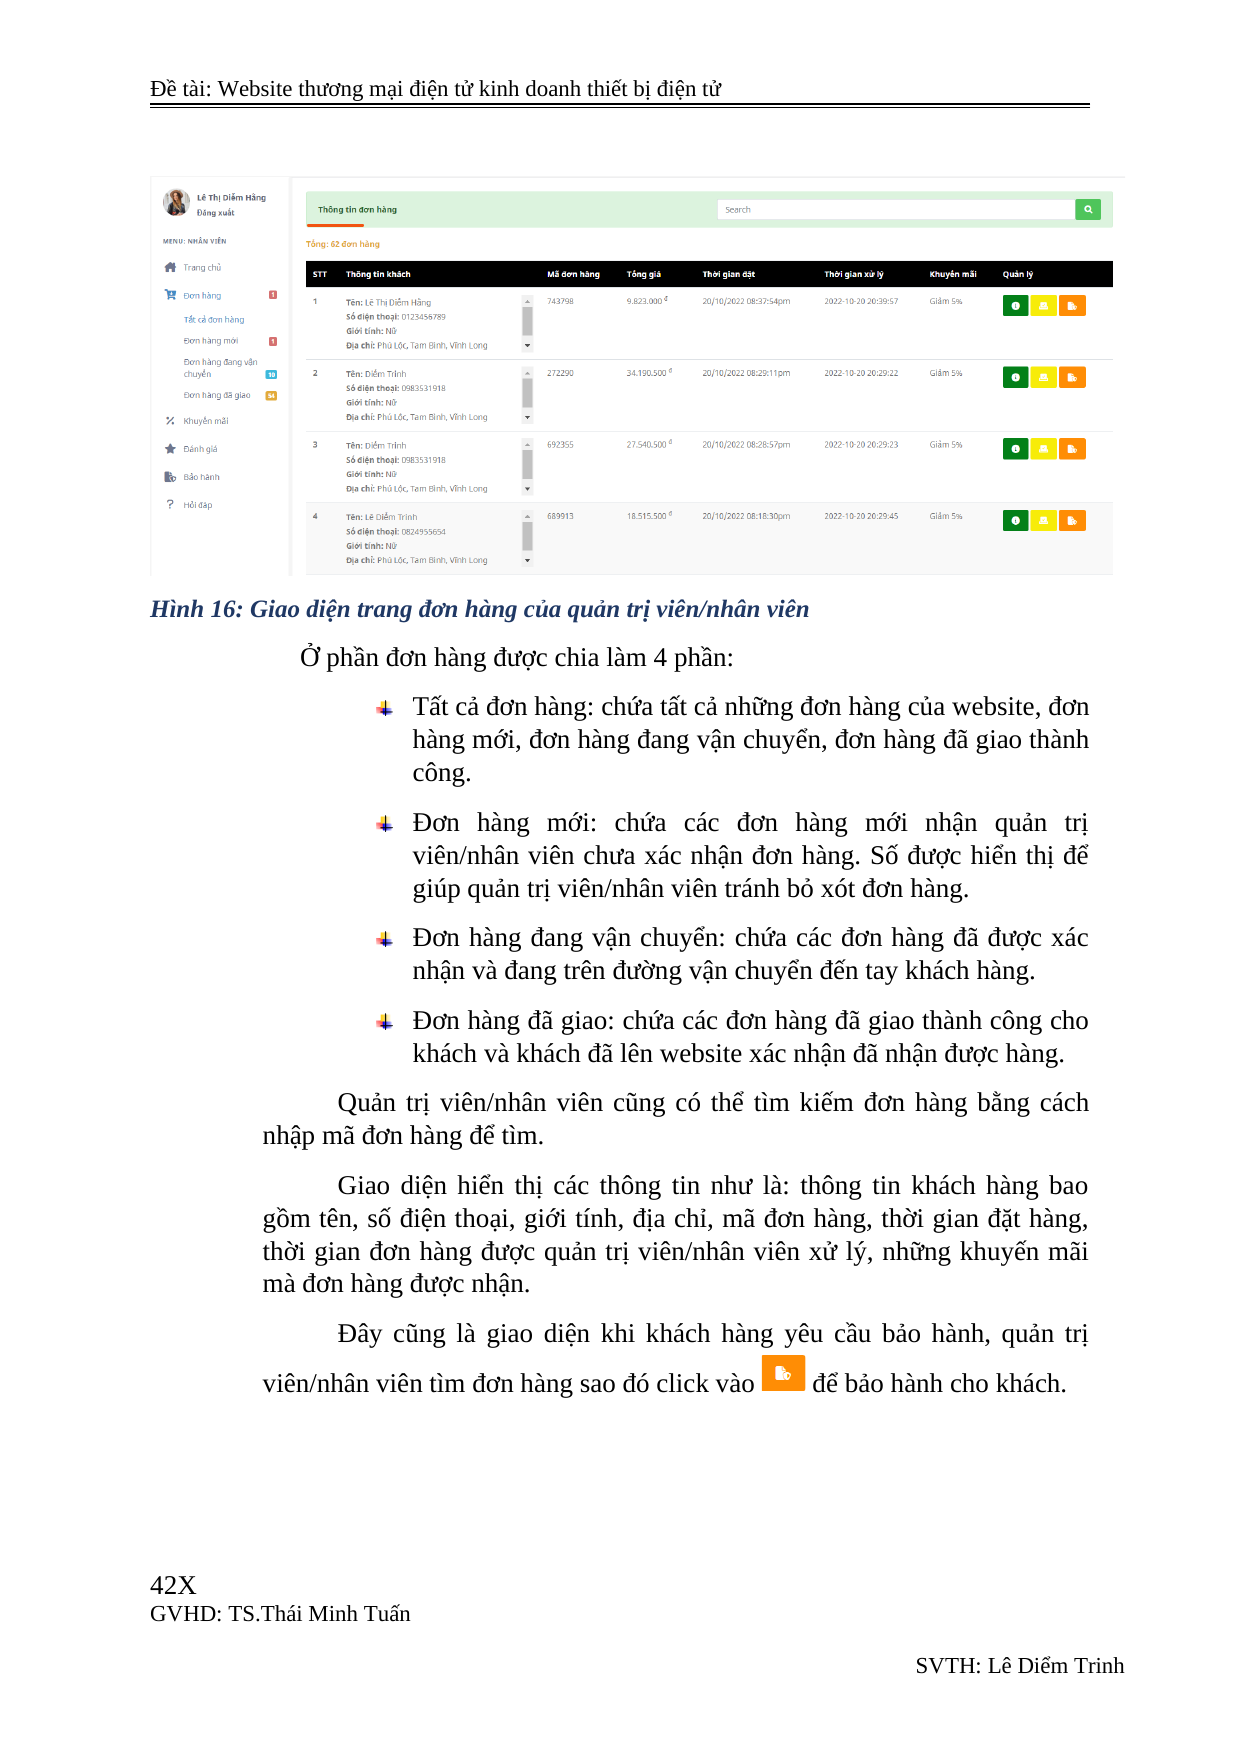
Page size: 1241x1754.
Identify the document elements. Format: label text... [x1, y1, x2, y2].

picture [761, 1350, 806, 1393]
text Giao diện hiển thị các thông tin như là: thông tin khách hàng bao gồm tên, số điện thoại, giới tính, địa chỉ, mã đơn hàng, thời gian đặt hàng, thời gian đơn hàng được quản trị viên/nhân viên xử lý, những khuyến mãi mà đơn hàng được nhận. [262, 1169, 1090, 1299]
text Ở phần đơn hàng được chia làm 4 phần: [225, 641, 1090, 672]
text Quản trị viên/nhân viên cũng có thể tìm kiếm đơn hàng bằng cách nhập mã đơn hàng để tìm. [262, 1086, 1090, 1150]
picture [150, 176, 1125, 576]
list Đơn hàng đang vận chuyển: chứa các đơn hàng đã được xác nhận và đang trên đường vận chuyển đến tay khách hàng. [375, 921, 1090, 985]
text Đây cũng là giao diện khi khách hàng yêu cầu bảo hành, quản trị viên/nhân viên tìm đơn hàng sao đó click vào để bảo hành cho khách. [262, 1317, 1090, 1399]
list Đơn hàng đã giao: chứa các đơn hàng đã giao thành công cho khách và khách đã lên website xác nhận đã nhận được hàng. [375, 1004, 1090, 1068]
picture [376, 1012, 393, 1030]
picture [376, 814, 393, 832]
list Đơn hàng mới: chứa các đơn hàng mới nhận quản trị viên/nhân viên chưa xác nhận đơn hàng. Số được hiển thị để giúp quản trị viên/nhân viên tránh bỏ xót đơn hàng. [375, 806, 1090, 903]
picture [376, 699, 393, 716]
list Tất cả đơn hàng: chứa tất cả những đơn hàng của website, đơn hàng mới, đơn hàng đang vận chuyển, đơn hàng đã giao thành công. [375, 690, 1090, 787]
picture [376, 930, 393, 947]
